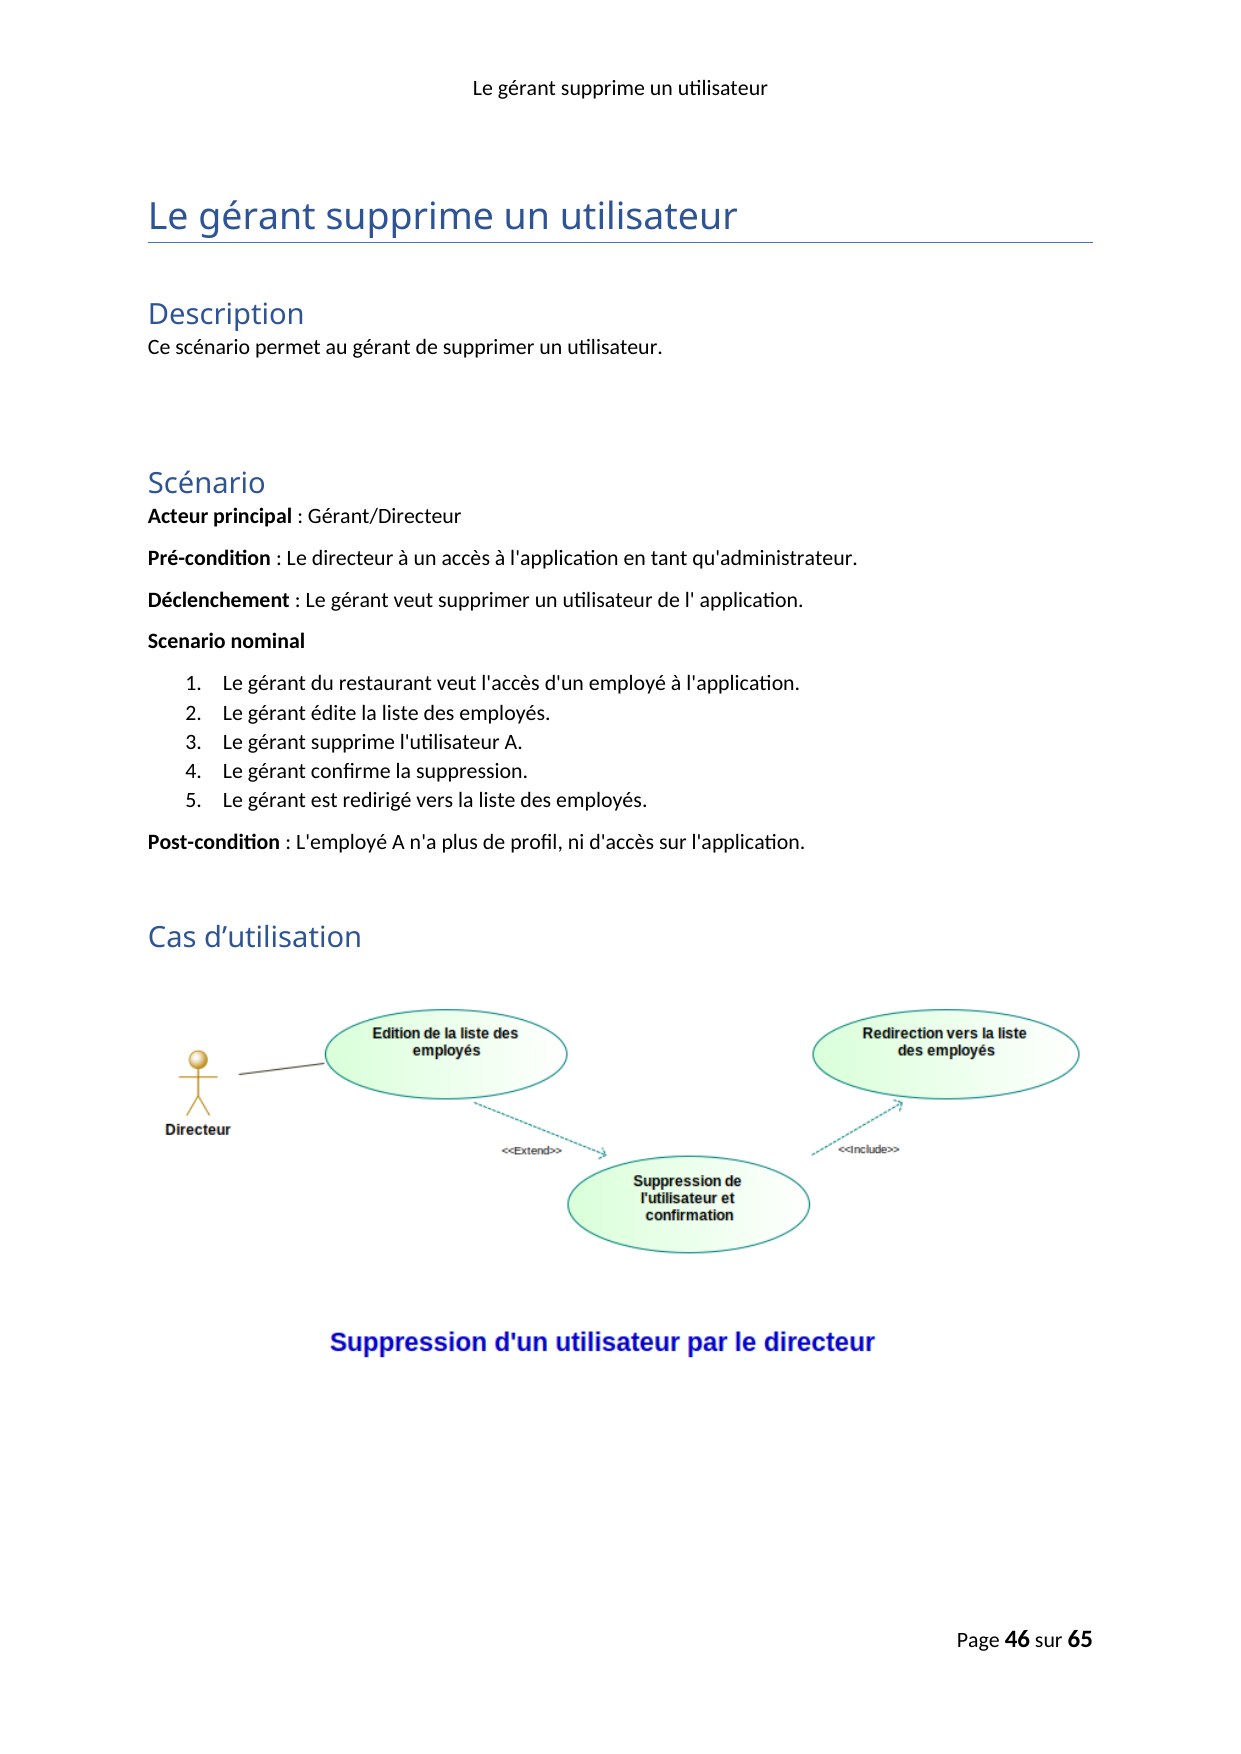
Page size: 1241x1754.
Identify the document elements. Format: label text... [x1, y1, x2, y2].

text Post-condition : L'employé A n'a plus de profil, ni d'accès sur l'application. [148, 828, 1093, 855]
text Acteur principal : Gérant/Directeur [148, 502, 1093, 529]
list Le gérant du restaurant veut l'accès d'un employé à l'application. [185, 669, 1093, 696]
subtitle Scénario [148, 463, 1093, 502]
text Pré-condition : Le directeur à un accès à l'application en tant qu'administrateur. [148, 544, 1093, 571]
picture [147, 997, 1093, 1389]
list Le gérant édite la liste des employés. [185, 699, 1093, 725]
text Déclenchement : Le gérant veut supprimer un utilisateur de l' application. [148, 586, 1093, 613]
text Scenario nominal [148, 628, 1093, 654]
subtitle Description [148, 293, 1093, 333]
subtitle Le gérant supprime un utilisateur [148, 189, 1093, 242]
text Ce scénario permet au gérant de supprimer un utilisateur. [148, 333, 1093, 360]
list Le gérant est redirigé vers la liste des employés. [185, 787, 1093, 813]
list Le gérant confirme la suppression. [185, 757, 1093, 784]
subtitle Cas d’utilisation [148, 916, 1093, 956]
list Le gérant supprime l'utilisateur A. [185, 728, 1093, 755]
